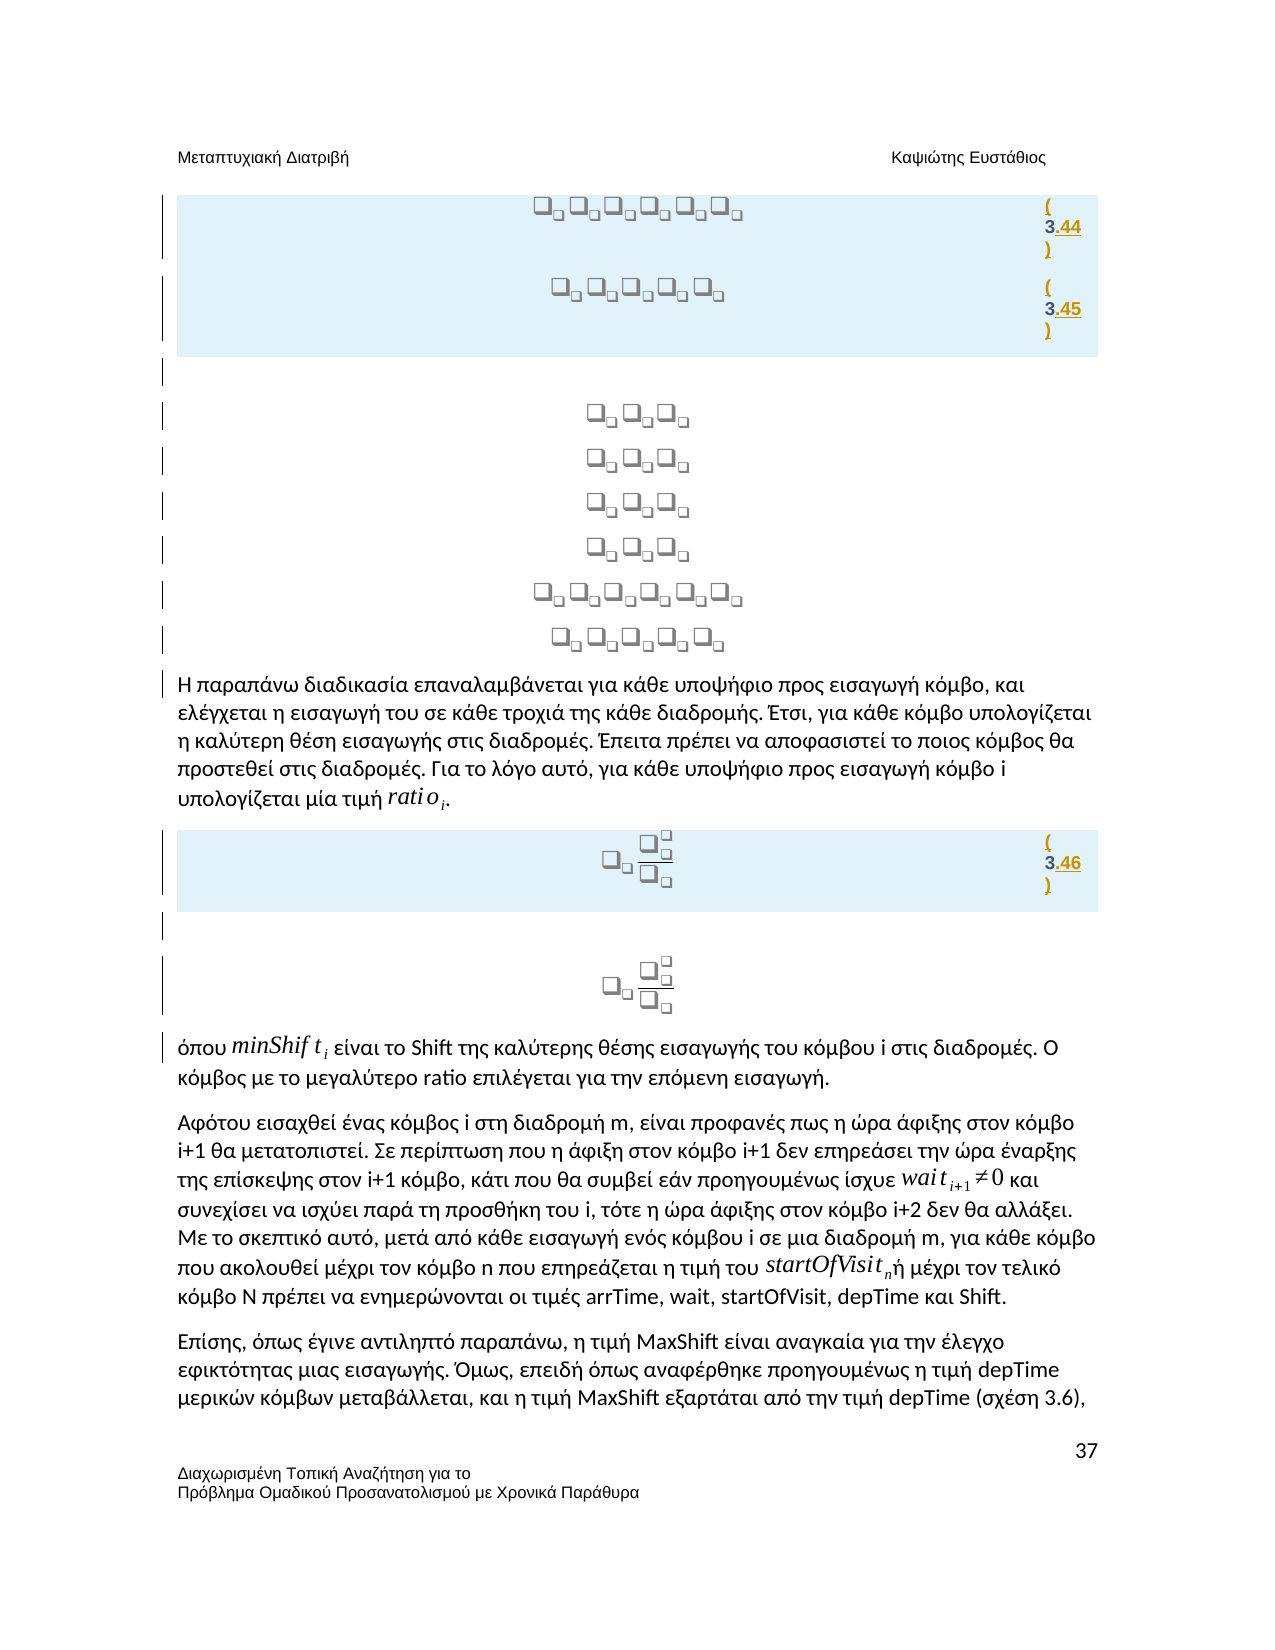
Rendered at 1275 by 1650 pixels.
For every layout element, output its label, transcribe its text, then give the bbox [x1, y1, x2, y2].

text Αφότου εισαχθεί ένας κόμβος i στη διαδρομή m, είναι προφανές πως η ώρα άφιξης στον κόμβο i+1 θα μετατοπιστεί. Σε περίπτωση που η άφιξη στον κόμβο i+1 δεν επηρεάσει την ώρα έναρξης της επίσκεψης στον i+1 κόμβο, κάτι που θα συμβεί εάν προηγουμένως ίσχυε και συνεχίσει να ισχύει παρά τη προσθήκη του i, τότε η ώρα άφιξης στον κόμβο i+2 δεν θα αλλάξει. Με το σκεπτικό αυτό, μετά από κάθε εισαγωγή ενός κόμβου i σε μια διαδρομή m, για κάθε κόμβο που ακολουθεί μέχρι τον κόμβο n που επηρεάζεται η τιμή του ή μέχρι τον τελικό κόμβο N πρέπει να ενημερώνονται οι τιμές arrTime, wait, startOfVisit, depTime και Shift. [177, 1108, 1098, 1311]
text Η παραπάνω διαδικασία επαναλαμβάνεται για κάθε υποψήφιο προς εισαγωγή κόμβο, και ελέγχεται η εισαγωγή του σε κάθε τροχιά της κάθε διαδρομής. Έτσι, για κάθε κόμβο υπολογίζεται η καλύτερη θέση εισαγωγής στις διαδρομές. Έπειτα πρέπει να αποφασιστεί το ποιος κόμβος θα προστεθεί στις διαδρομές. Για το λόγο αυτό, για κάθε υποψήφιο προς εισαγωγή κόμβο i υπολογίζεται μία τιμή . [177, 670, 1098, 814]
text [177, 1327, 1098, 1411]
text όπου είναι το Shift της καλύτερης θέσης εισαγωγής του κόμβου i στις διαδρομές. Ο κόμβος με το μεγαλύτερο ratio επιλέγεται για την επόμενη εισαγωγή. [177, 1032, 1098, 1091]
